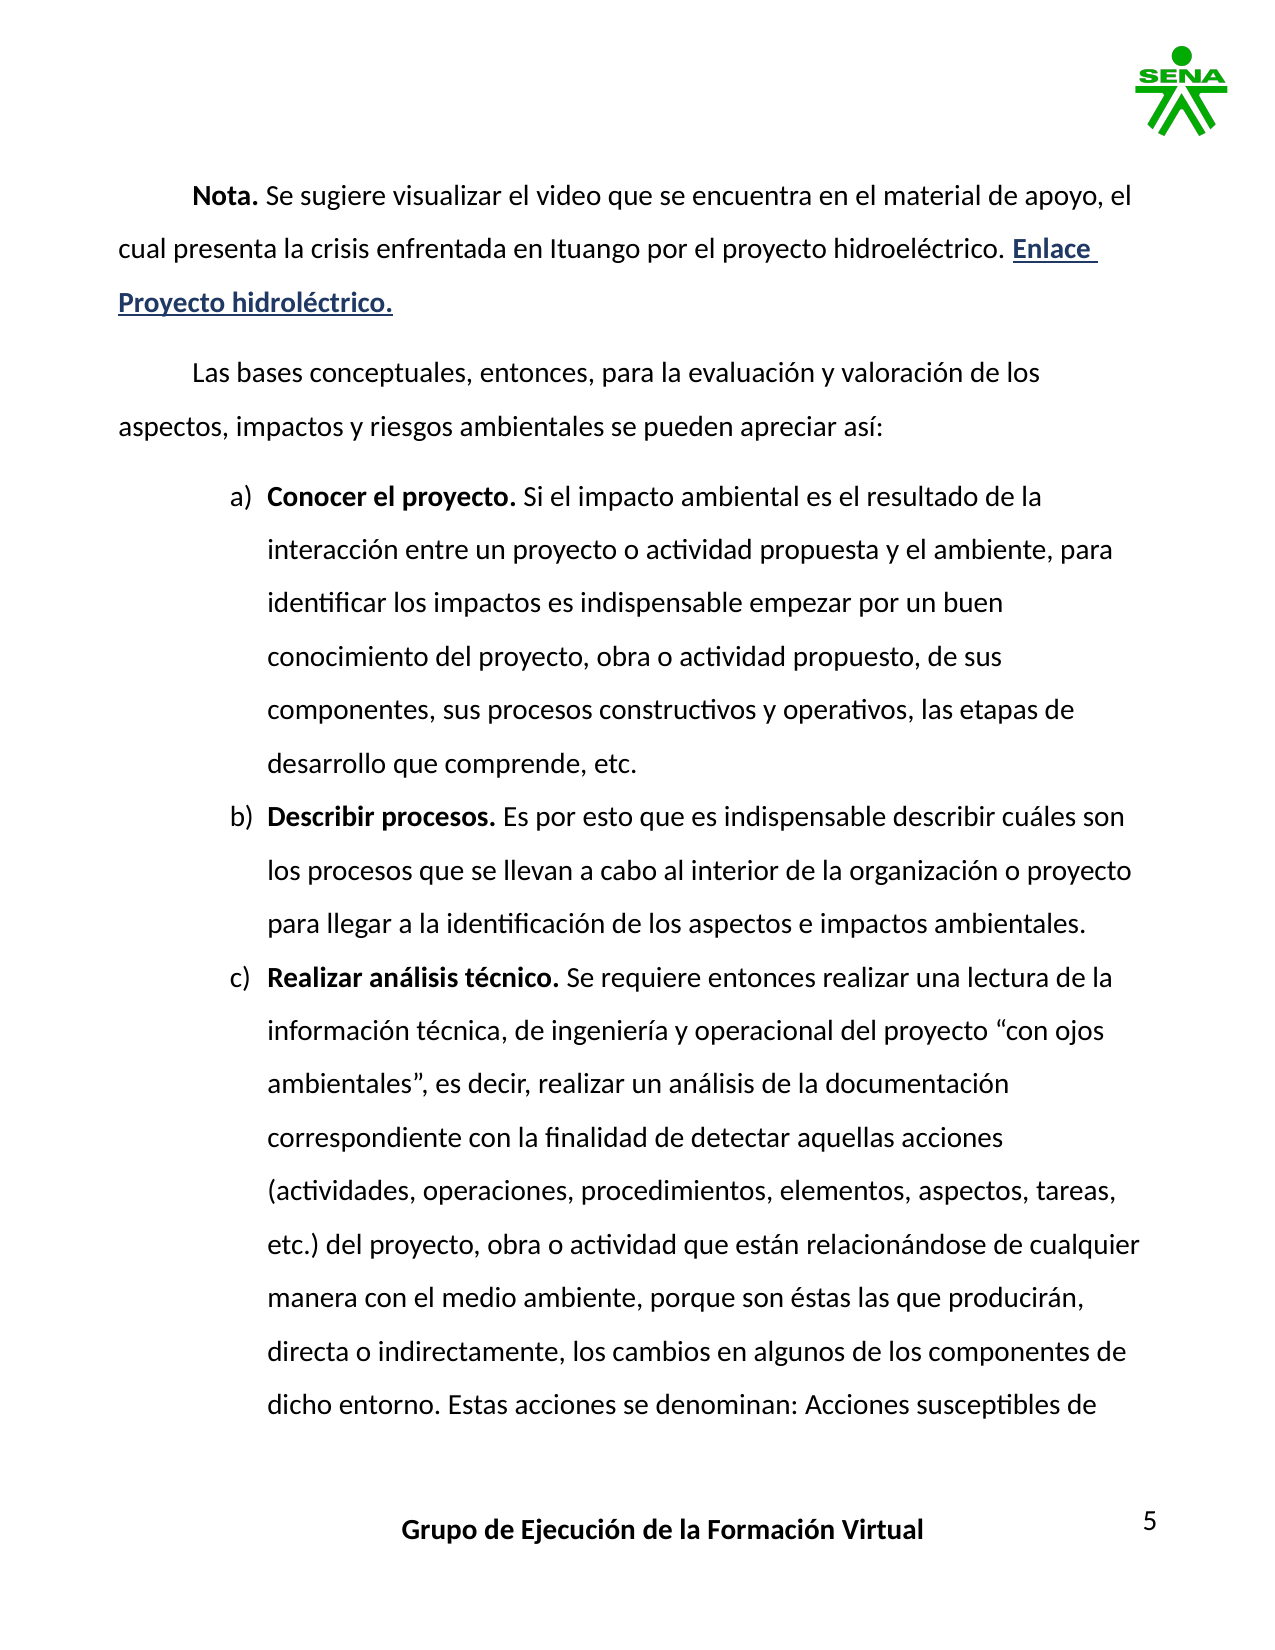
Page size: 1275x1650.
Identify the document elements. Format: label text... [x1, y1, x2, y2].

text Nota. Se sugiere visualizar el video que se encuentra en el material de apoyo, el cual presenta la crisis enfrentada en Ituango por el proyecto hidroeléctrico. Enlace Proyecto hidroléctrico. [118, 177, 1157, 320]
list Describir procesos. Es por esto que es indispensable describir cuáles son los procesos que se llevan a cabo al interior de la organización o proyecto para llegar a la identificación de los aspectos e impactos ambientales. [229, 798, 1157, 941]
picture [1135, 46, 1228, 136]
text Las bases conceptuales, entonces, para la evaluación y valoración de los aspectos, impactos y riesgos ambientales se pueden apreciar así: [118, 354, 1157, 443]
list Conocer el proyecto. Si el impacto ambiental es el resultado de la interacción entre un proyecto o actividad propuesta y el ambiente, para identificar los impactos es indispensable empezar por un buen conocimiento del proyecto, obra o actividad propuesto, de sus componentes, sus procesos constructivos y operativos, las etapas de desarrollo que comprende, etc. [229, 478, 1157, 781]
